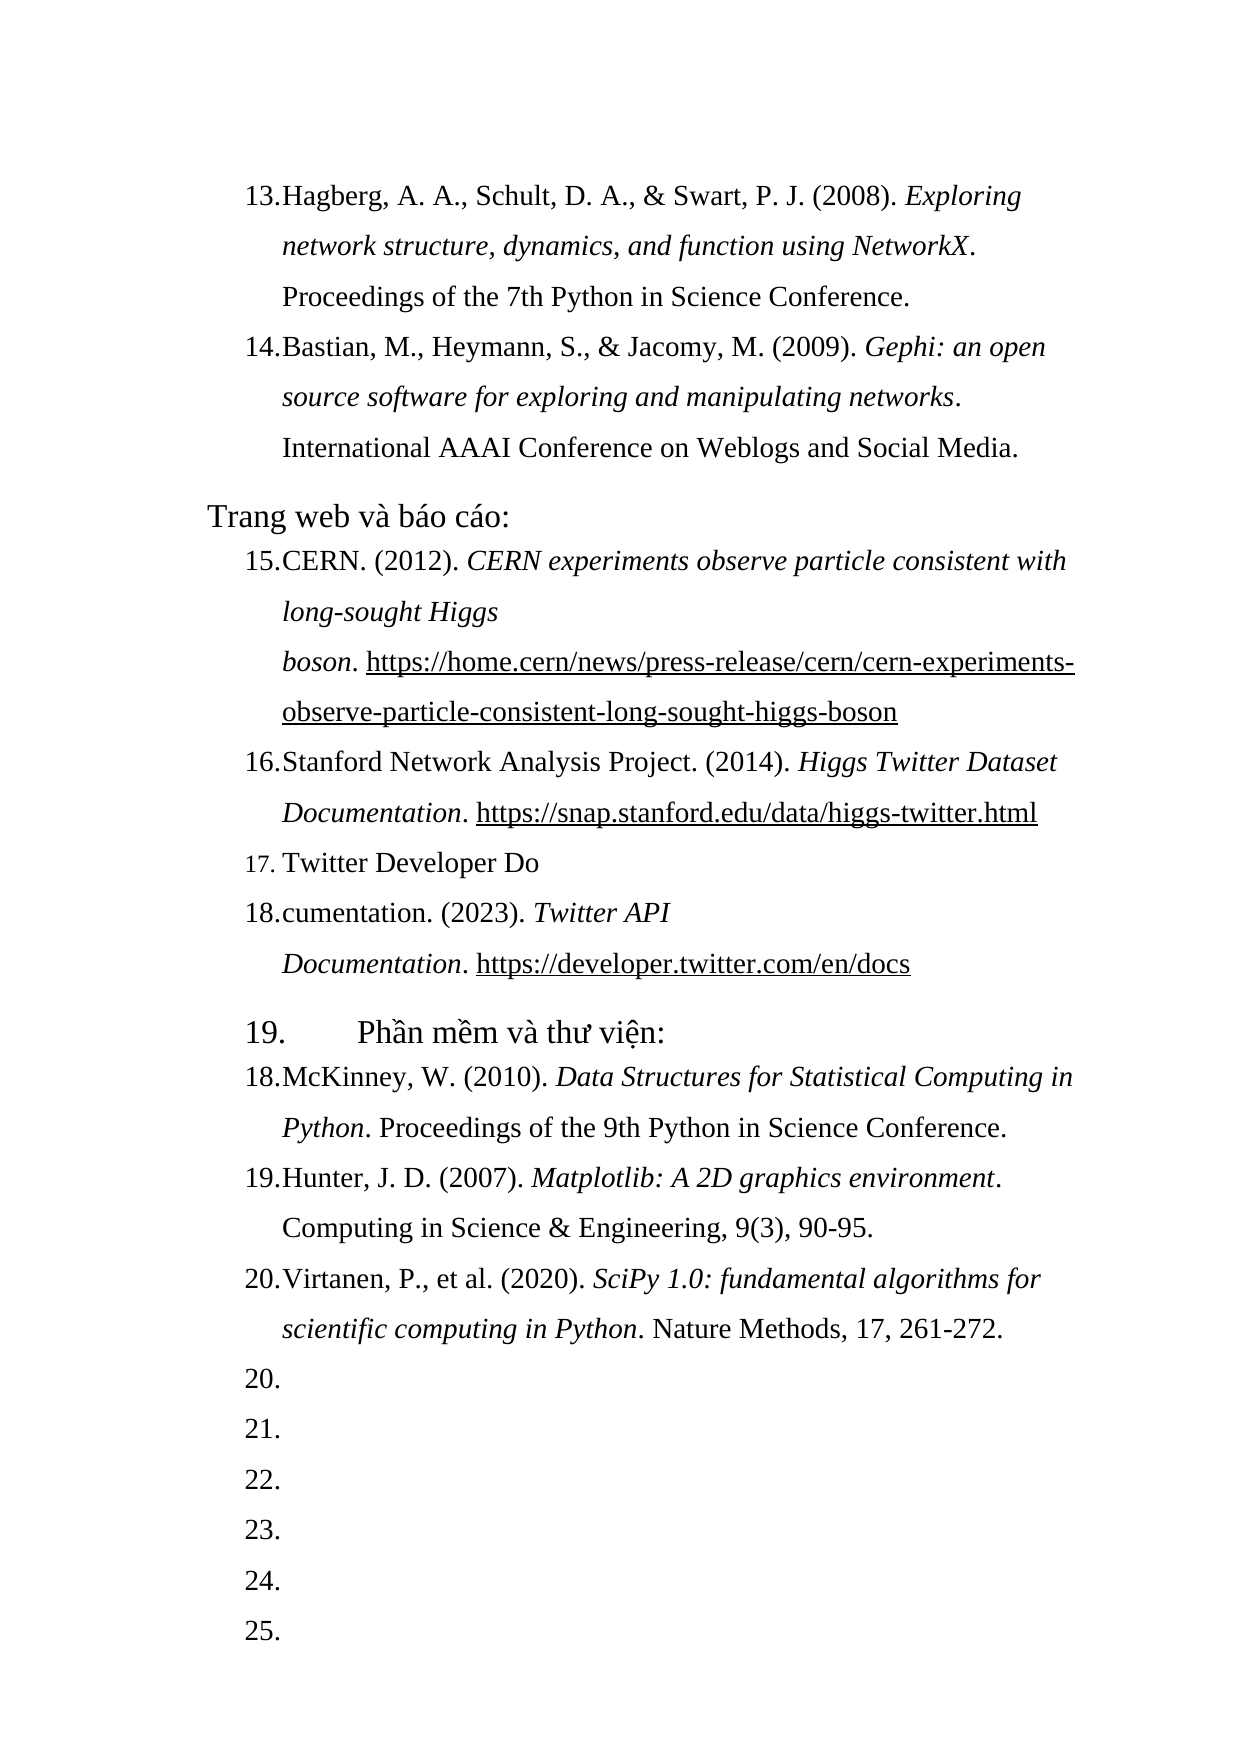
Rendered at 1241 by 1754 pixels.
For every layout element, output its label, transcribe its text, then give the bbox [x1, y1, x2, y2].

list Virtanen, P., et al. (2020). SciPy 1.0: fundamental algorithms for scientific computing in Python. Nature Methods, 17, 261-272. [244, 1261, 1092, 1344]
list McKinney, W. (2010). Data Structures for Statistical Computing in Python. Proceedings of the 9th Python in Science Conference. [244, 1059, 1092, 1143]
subtitle Trang web và báo cáo: [207, 497, 1092, 535]
list Bastian, M., Heymann, S., & Jacomy, M. (2009). Gephi: an open source software for exploring and manipulating networks. International AAAI Conference on Weblogs and Social Media. [244, 329, 1092, 463]
list Hagberg, A. A., Schult, D. A., & Swart, P. J. (2008). Exploring network structure, dynamics, and function using NetworkX. Proceedings of the 7th Python in Science Conference. [244, 178, 1092, 312]
list Hunter, J. D. (2007). Matplotlib: A 2D graphics environment. Computing in Science & Engineering, 9(3), 90-95. [244, 1160, 1092, 1244]
list CERN. (2012). CERN experiments observe particle consistent with long-sought Higgs boson. https://home.cern/news/press-release/cern/cern-experiments-observe-particle-consistent-long-sought-higgs-boson [244, 543, 1092, 728]
list cumentation. (2023). Twitter API Documentation. https://developer.twitter.com/en/docs [244, 896, 1092, 979]
subtitle Phần mềm và thư viện: [244, 1013, 1092, 1051]
list Twitter Developer Do [244, 845, 1092, 879]
list Stanford Network Analysis Project. (2014). Higgs Twitter Dataset Documentation. https://snap.stanford.edu/data/higgs-twitter.html [244, 744, 1092, 828]
